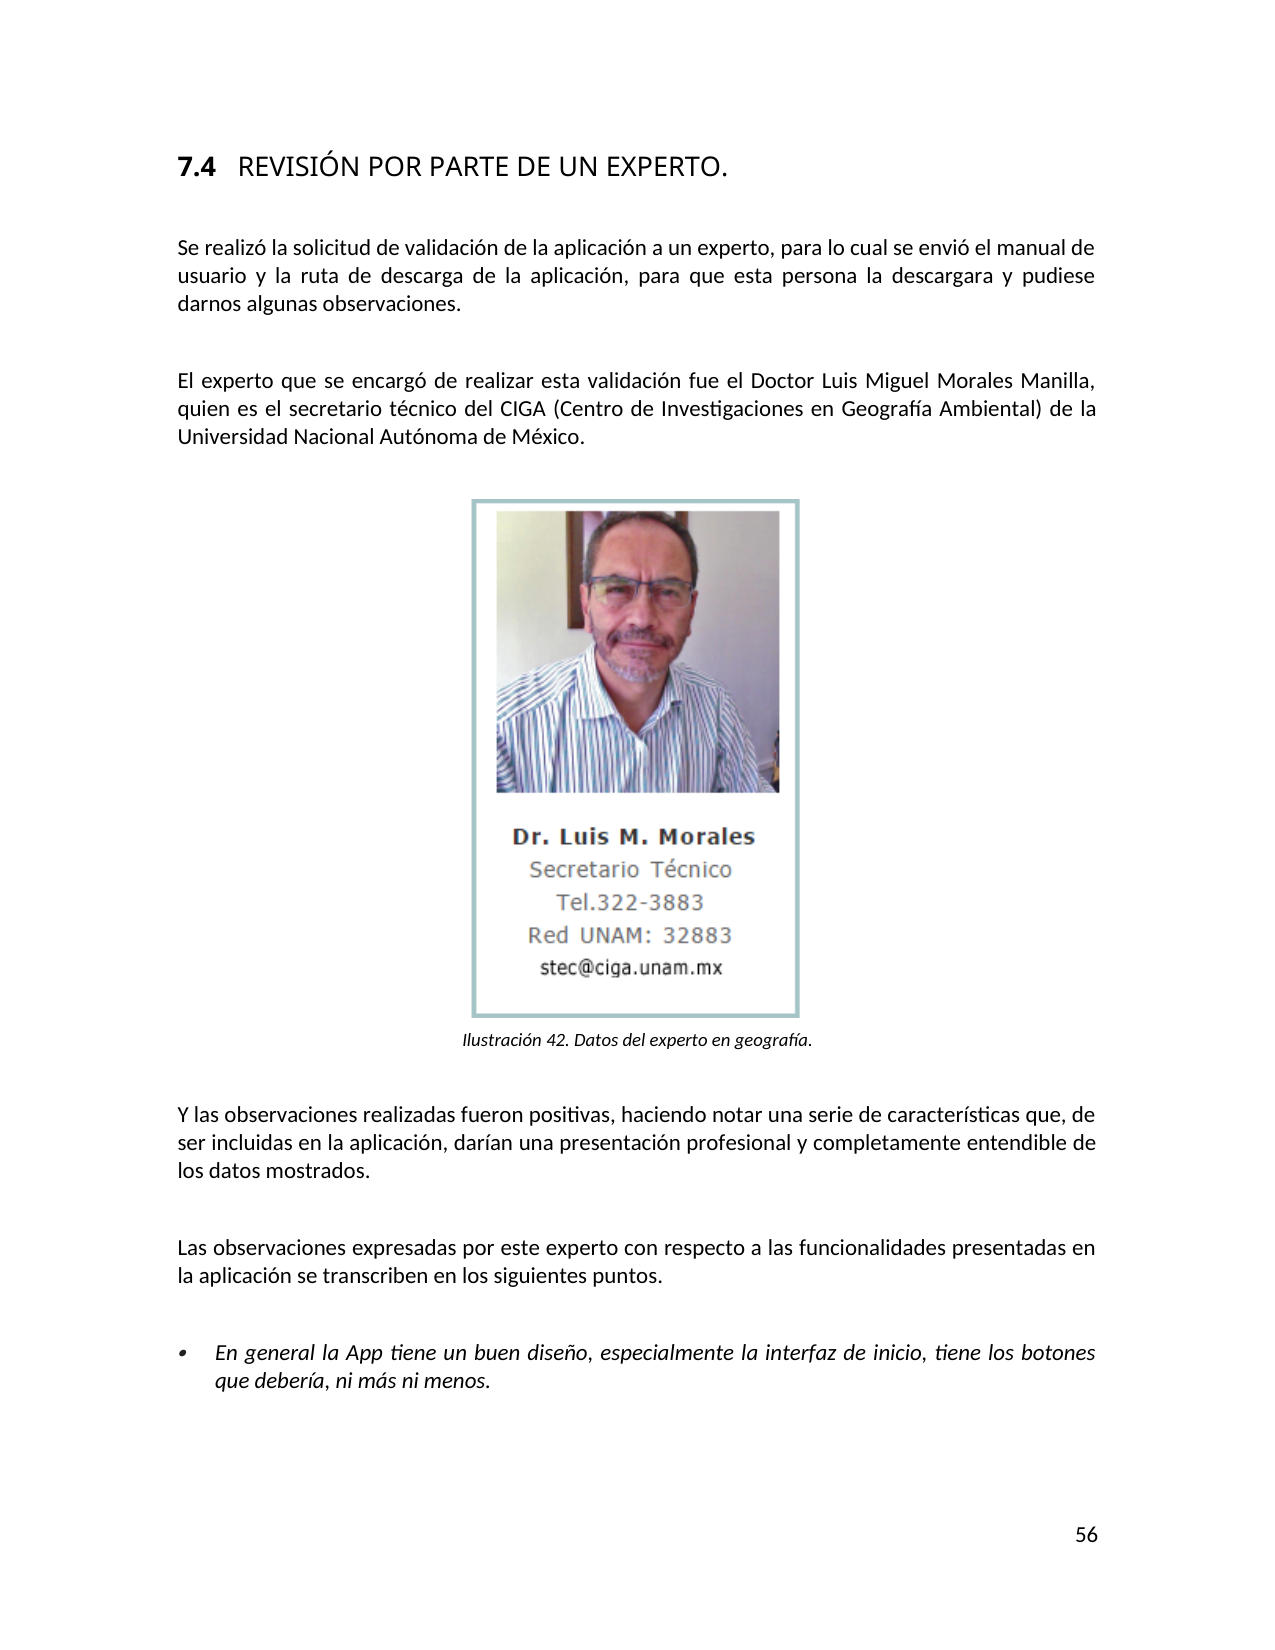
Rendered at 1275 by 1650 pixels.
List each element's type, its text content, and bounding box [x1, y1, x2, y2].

picture [464, 499, 811, 1018]
text Se realizó la solicitud de validación de la aplicación a un experto, para lo cual se envió el manual de usuario y la ruta de descarga de la aplicación, para que esta persona la descargara y pudiese darnos algunas observaciones. [177, 233, 1098, 317]
text Y las observaciones realizadas fueron positivas, haciendo notar una serie de características que, de ser incluidas en la aplicación, darían una presentación profesional y completamente entendible de los datos mostrados. [177, 1100, 1098, 1184]
subtitle REVISIÓN POR PARTE DE UN EXPERTO. [177, 148, 1098, 184]
text Las observaciones expresadas por este experto con respecto a las funcionalidades presentadas en la aplicación se transcriben en los siguientes puntos. [177, 1233, 1098, 1289]
text El experto que se encargó de realizar esta validación fue el Doctor Luis Miguel Morales Manilla, quien es el secretario técnico del CIGA (Centro de Investigaciones en Geografía Ambiental) de la Universidad Nacional Autónoma de México. [177, 366, 1098, 450]
list En general la App tiene un buen diseño, especialmente la interfaz de inicio, tiene los botones que debería, ni más ni menos. [177, 1338, 1098, 1394]
